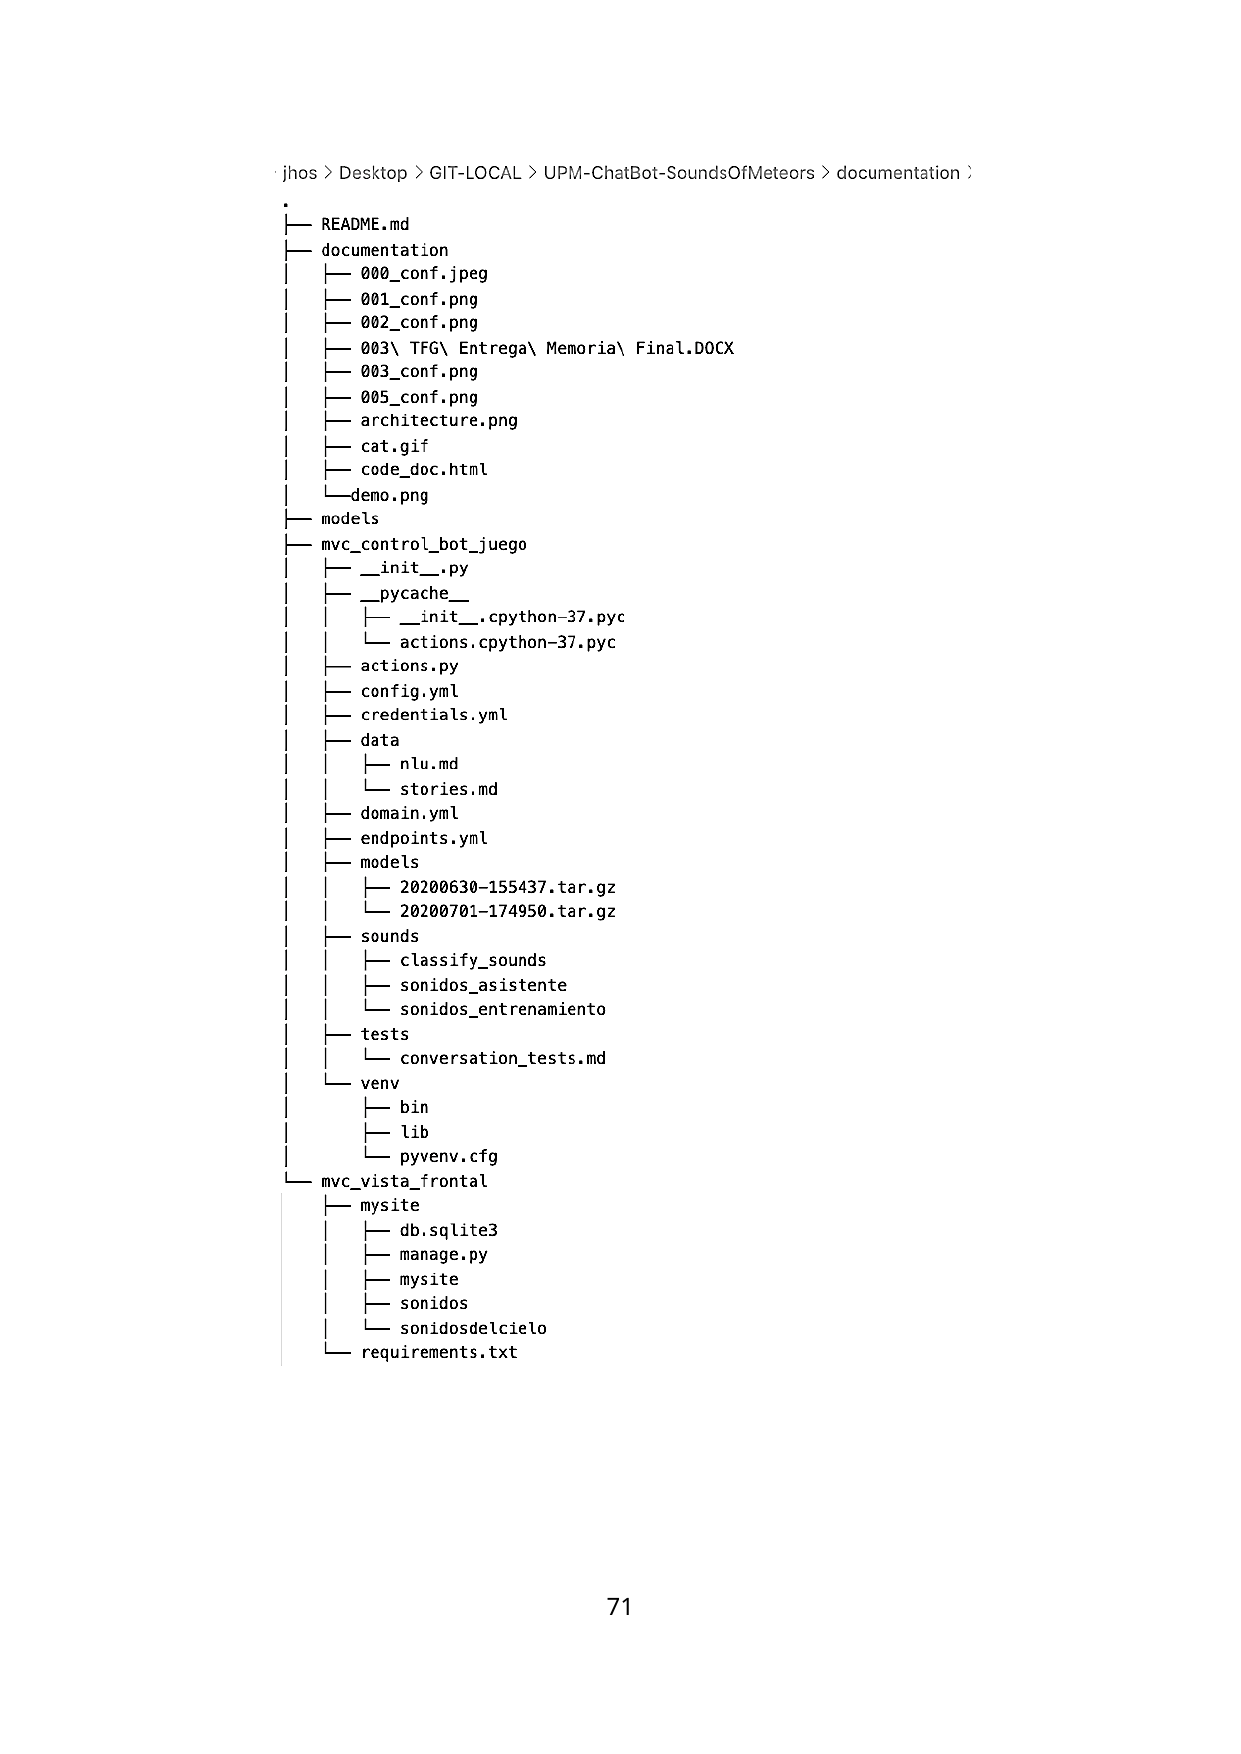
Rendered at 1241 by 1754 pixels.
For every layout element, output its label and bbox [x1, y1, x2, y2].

picture [275, 163, 971, 1375]
